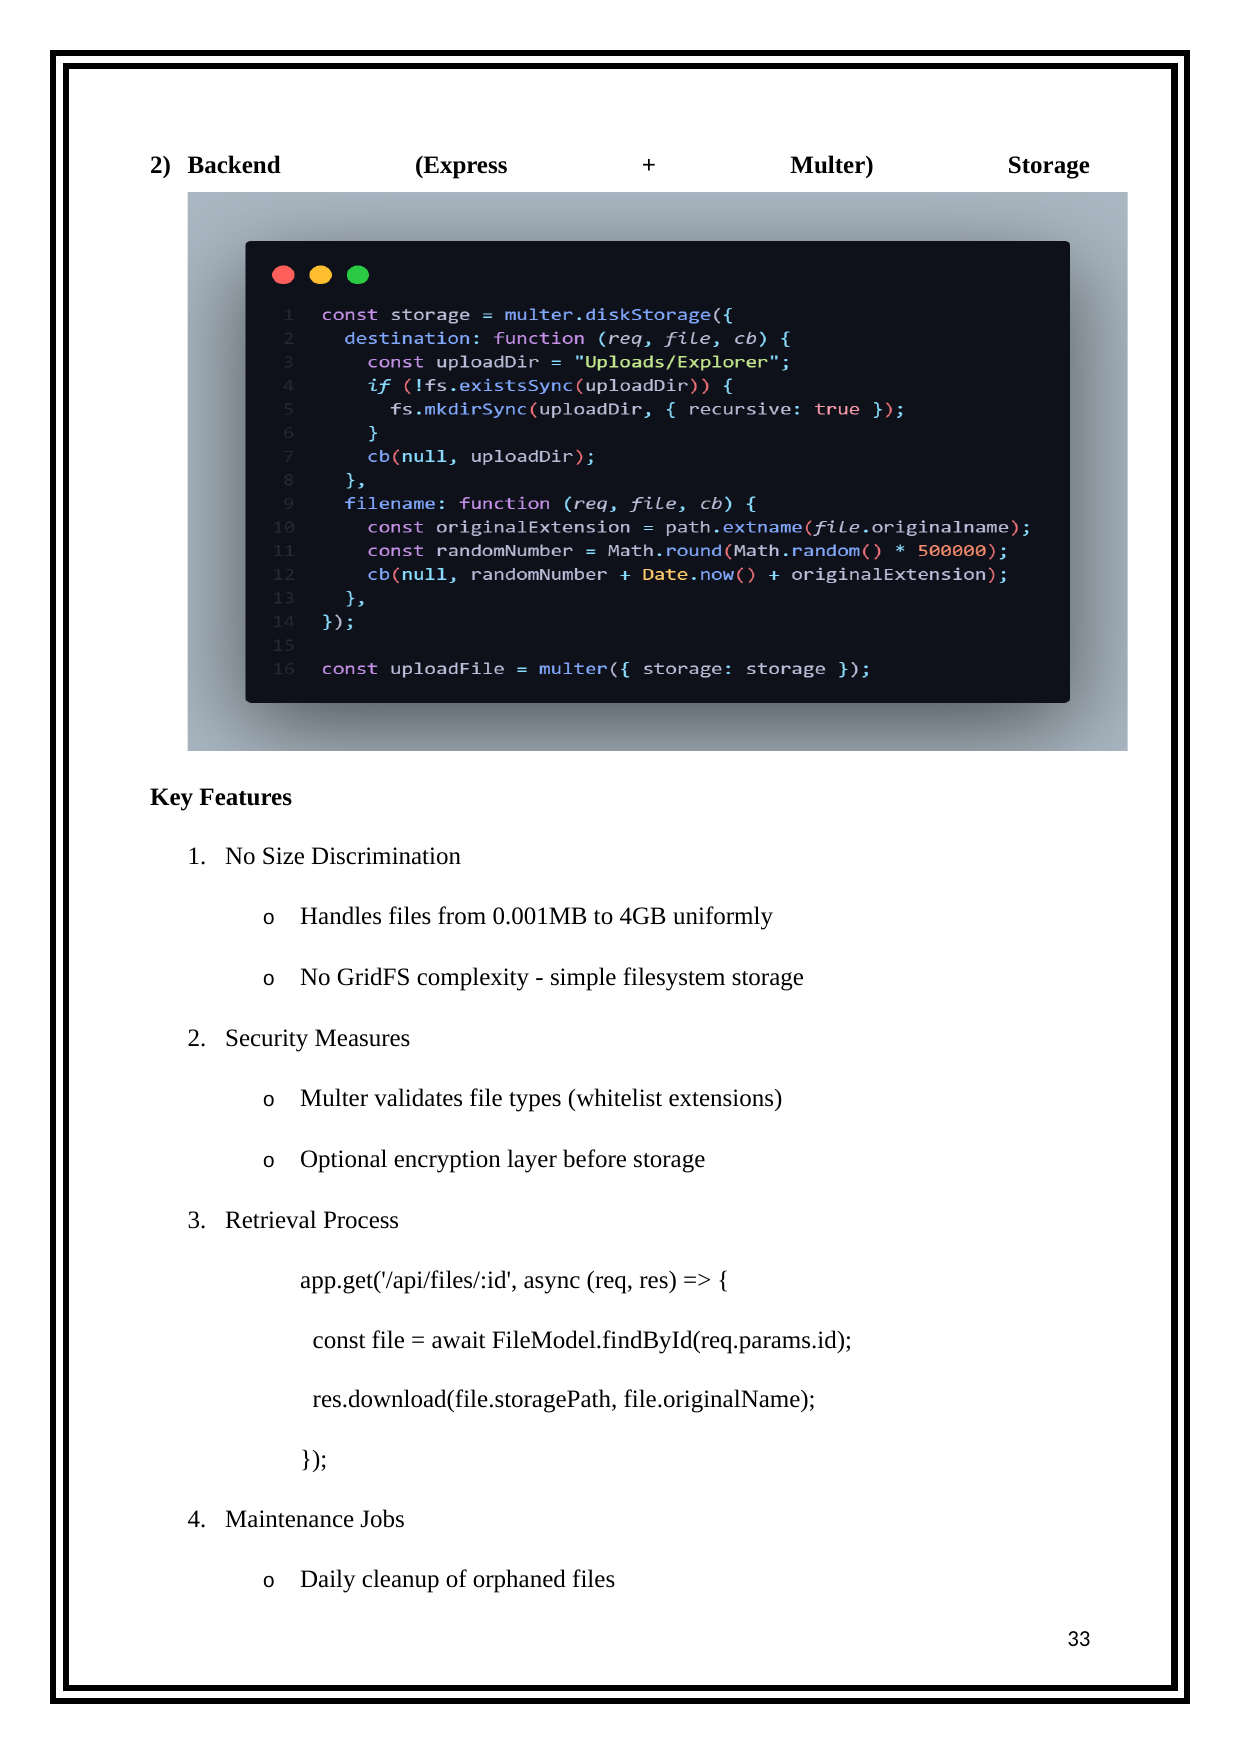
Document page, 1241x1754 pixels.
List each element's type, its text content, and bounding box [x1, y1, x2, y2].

list Optional encryption layer before storage [262, 1144, 1090, 1174]
text app.get('/api/files/:id', async (req, res) => { [300, 1265, 1090, 1294]
picture [187, 192, 1128, 751]
list Retrieval Process [187, 1205, 1090, 1234]
list Daily cleanup of orphaned files [262, 1564, 1090, 1593]
text }); [300, 1444, 1090, 1473]
list Security Measures [187, 1023, 1090, 1052]
text res.download(file.storagePath, file.originalName); [300, 1384, 1090, 1413]
text const file = await FileModel.findById(req.params.id); [300, 1325, 1090, 1353]
list Maintenance Jobs [187, 1504, 1090, 1533]
list No Size Discrimination [187, 841, 1090, 870]
list Multer validates file types (whitelist extensions) [262, 1083, 1090, 1113]
list No GridFS complexity - simple filesystem storage [262, 962, 1090, 992]
list Handles files from 0.001MB to 4GB uniformly [262, 901, 1090, 931]
text Key Features [150, 782, 1090, 810]
